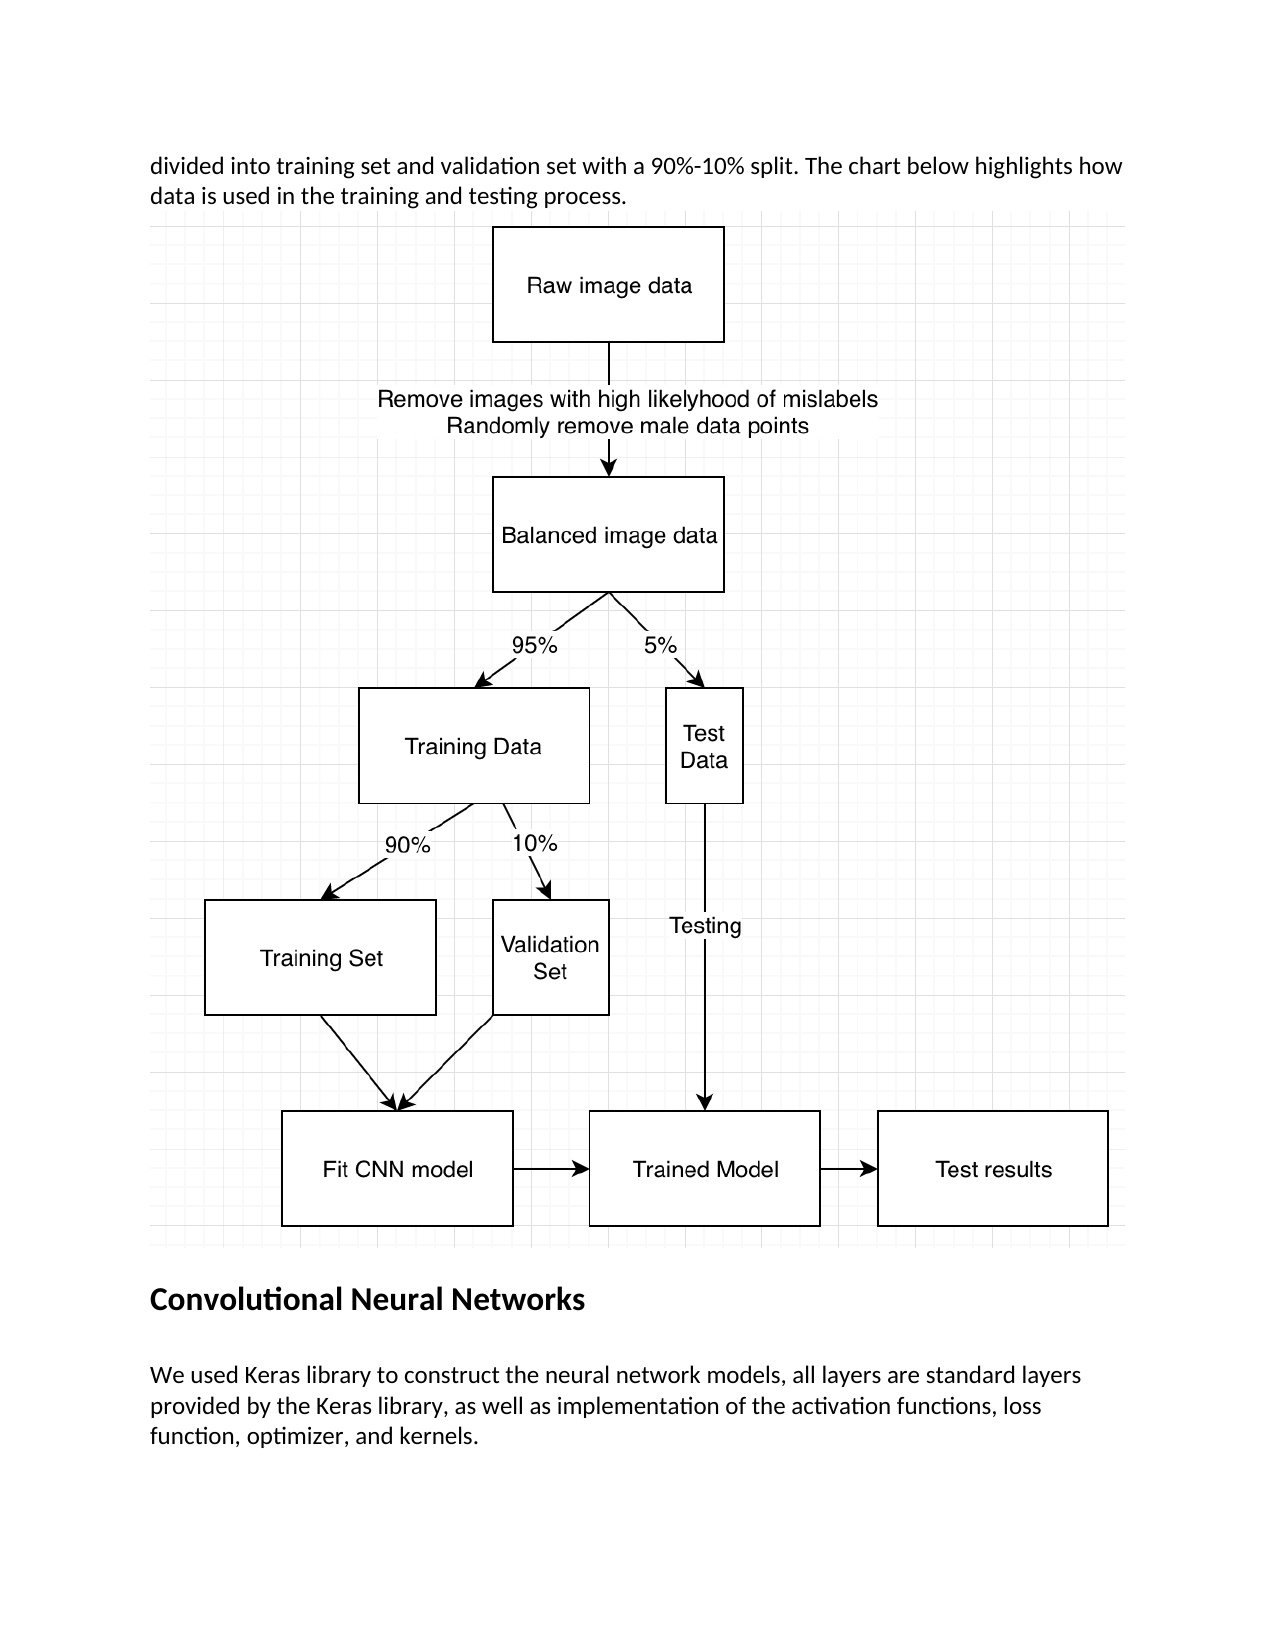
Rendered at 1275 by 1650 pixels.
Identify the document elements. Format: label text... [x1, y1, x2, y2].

text We used Keras library to construct the neural network models, all layers are standard layers provided by the Keras library, as well as implementation of the activation functions, loss function, optimizer, and kernels. [150, 1359, 1125, 1451]
text Convolutional Neural Networks [150, 1278, 1125, 1319]
picture [150, 211, 1125, 1248]
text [150, 150, 1125, 211]
